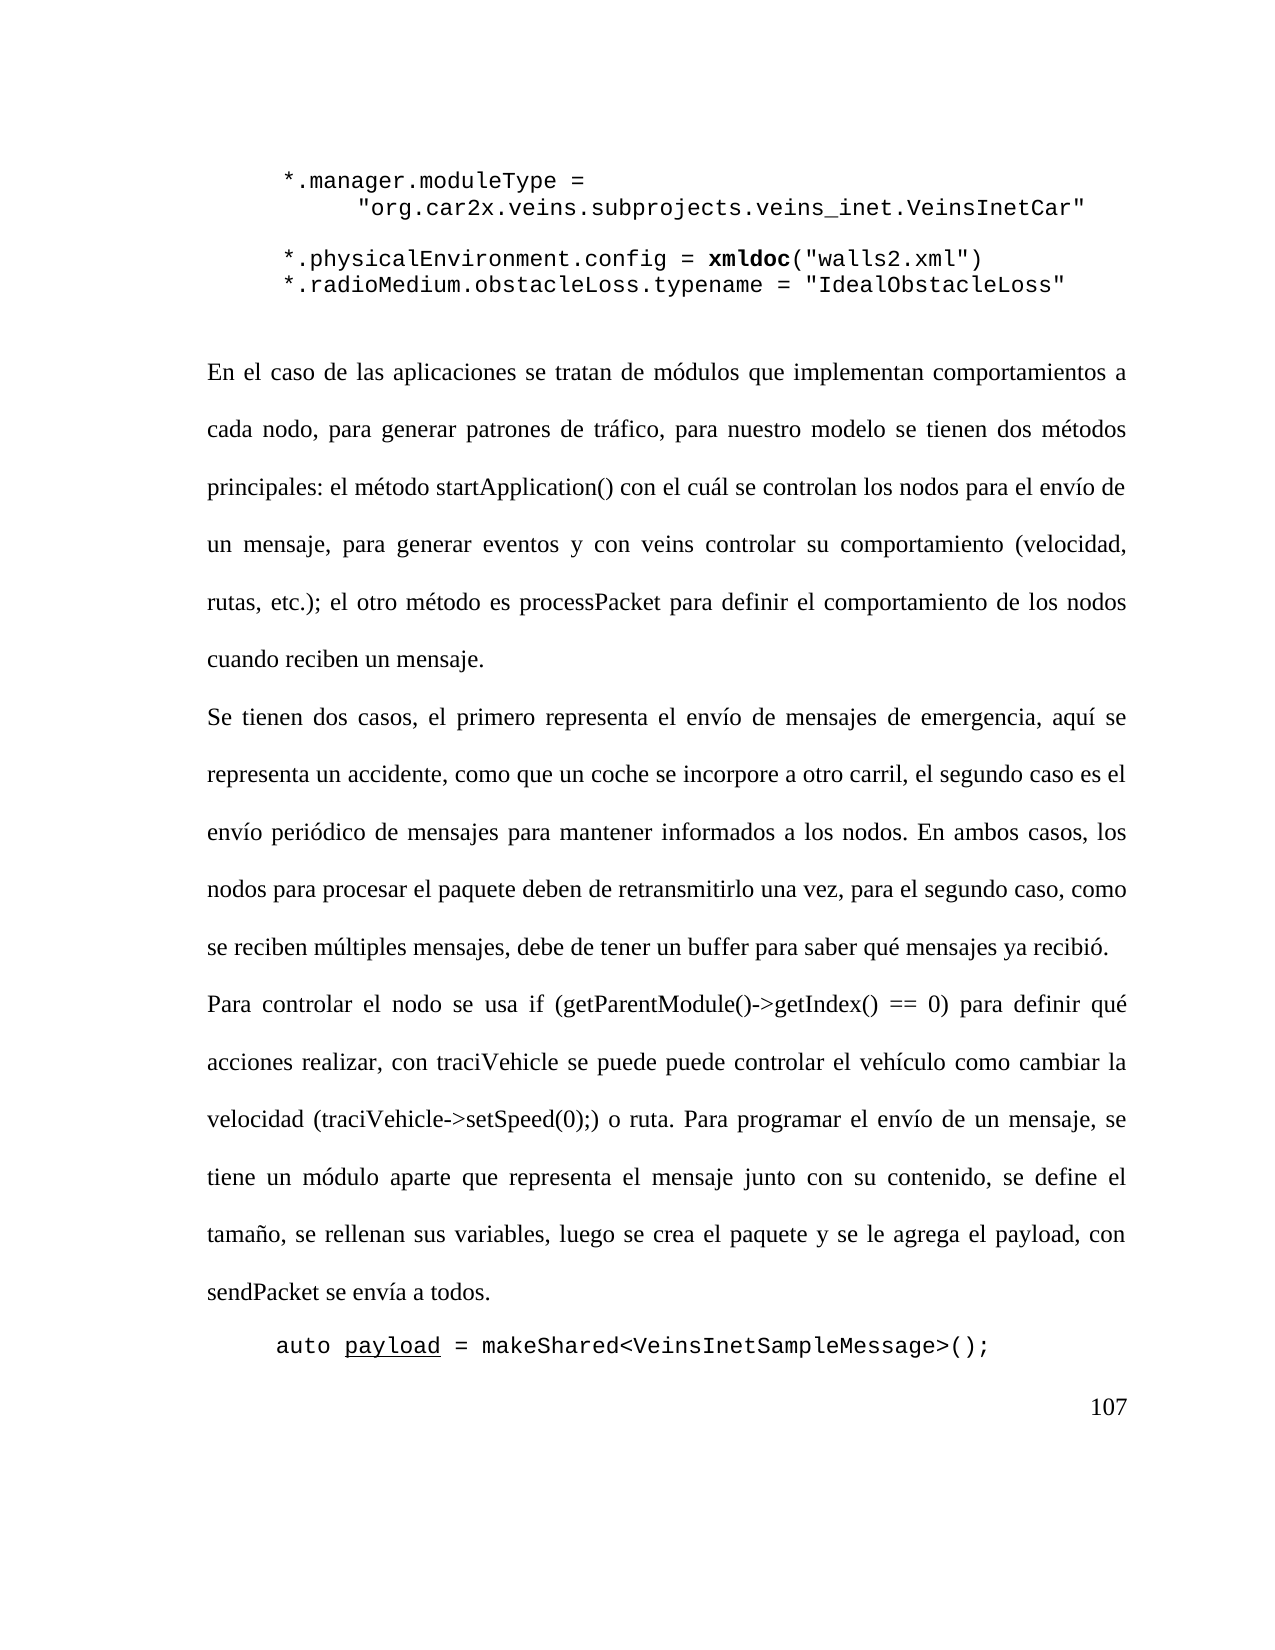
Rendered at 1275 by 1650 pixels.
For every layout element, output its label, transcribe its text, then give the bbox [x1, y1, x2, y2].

text Se tienen dos casos, el primero representa el envío de mensajes de emergencia, aquí se representa un accidente, como que un coche se incorpore a otro carril, el segundo caso es el envío periódico de mensajes para mantener informados a los nodos. En ambos casos, los nodos para procesar el paquete deben de retransmitirlo una vez, para el segundo caso, como se reciben múltiples mensajes, debe de tener un buffer para saber qué mensajes ya recibió. [207, 702, 1127, 961]
text Para controlar el nodo se usa if (getParentModule()->getIndex() == 0) para definir qué acciones realizar, con traciVehicle se puede puede controlar el vehículo como cambiar la velocidad (traciVehicle->setSpeed(0);) o ruta. Para programar el envío de un mensaje, se tiene un módulo aparte que representa el mensaje junto con su contenido, se define el tamaño, se rellenan sus variables, luego se crea el paquete y se le agrega el payload, con sendPacket se envía a todos. [207, 989, 1127, 1306]
text *.manager.moduleType = [282, 170, 1127, 196]
text En el caso de las aplicaciones se tratan de módulos que implementan comportamientos a cada nodo, para generar patrones de tráfico, para nuestro modelo se tienen dos métodos principales: el método startApplication() con el cuál se controlan los nodos para el envío de un mensaje, para generar eventos y con veins controlar su comportamiento (velocidad, rutas, etc.); el otro método es processPacket para definir el comportamiento de los nodos cuando reciben un mensaje. [207, 357, 1127, 673]
text "org.car2x.veins.subprojects.veins_inet.VeinsInetCar" [282, 196, 1127, 222]
text *.radioMedium.obstacleLoss.typename = "IdealObstacleLoss" [282, 274, 1127, 299]
text *.physicalEnvironment.config = xmldoc("walls2.xml") [282, 248, 1127, 274]
text auto payload = makeShared<VeinsInetSampleMessage>(); [207, 1334, 1127, 1361]
